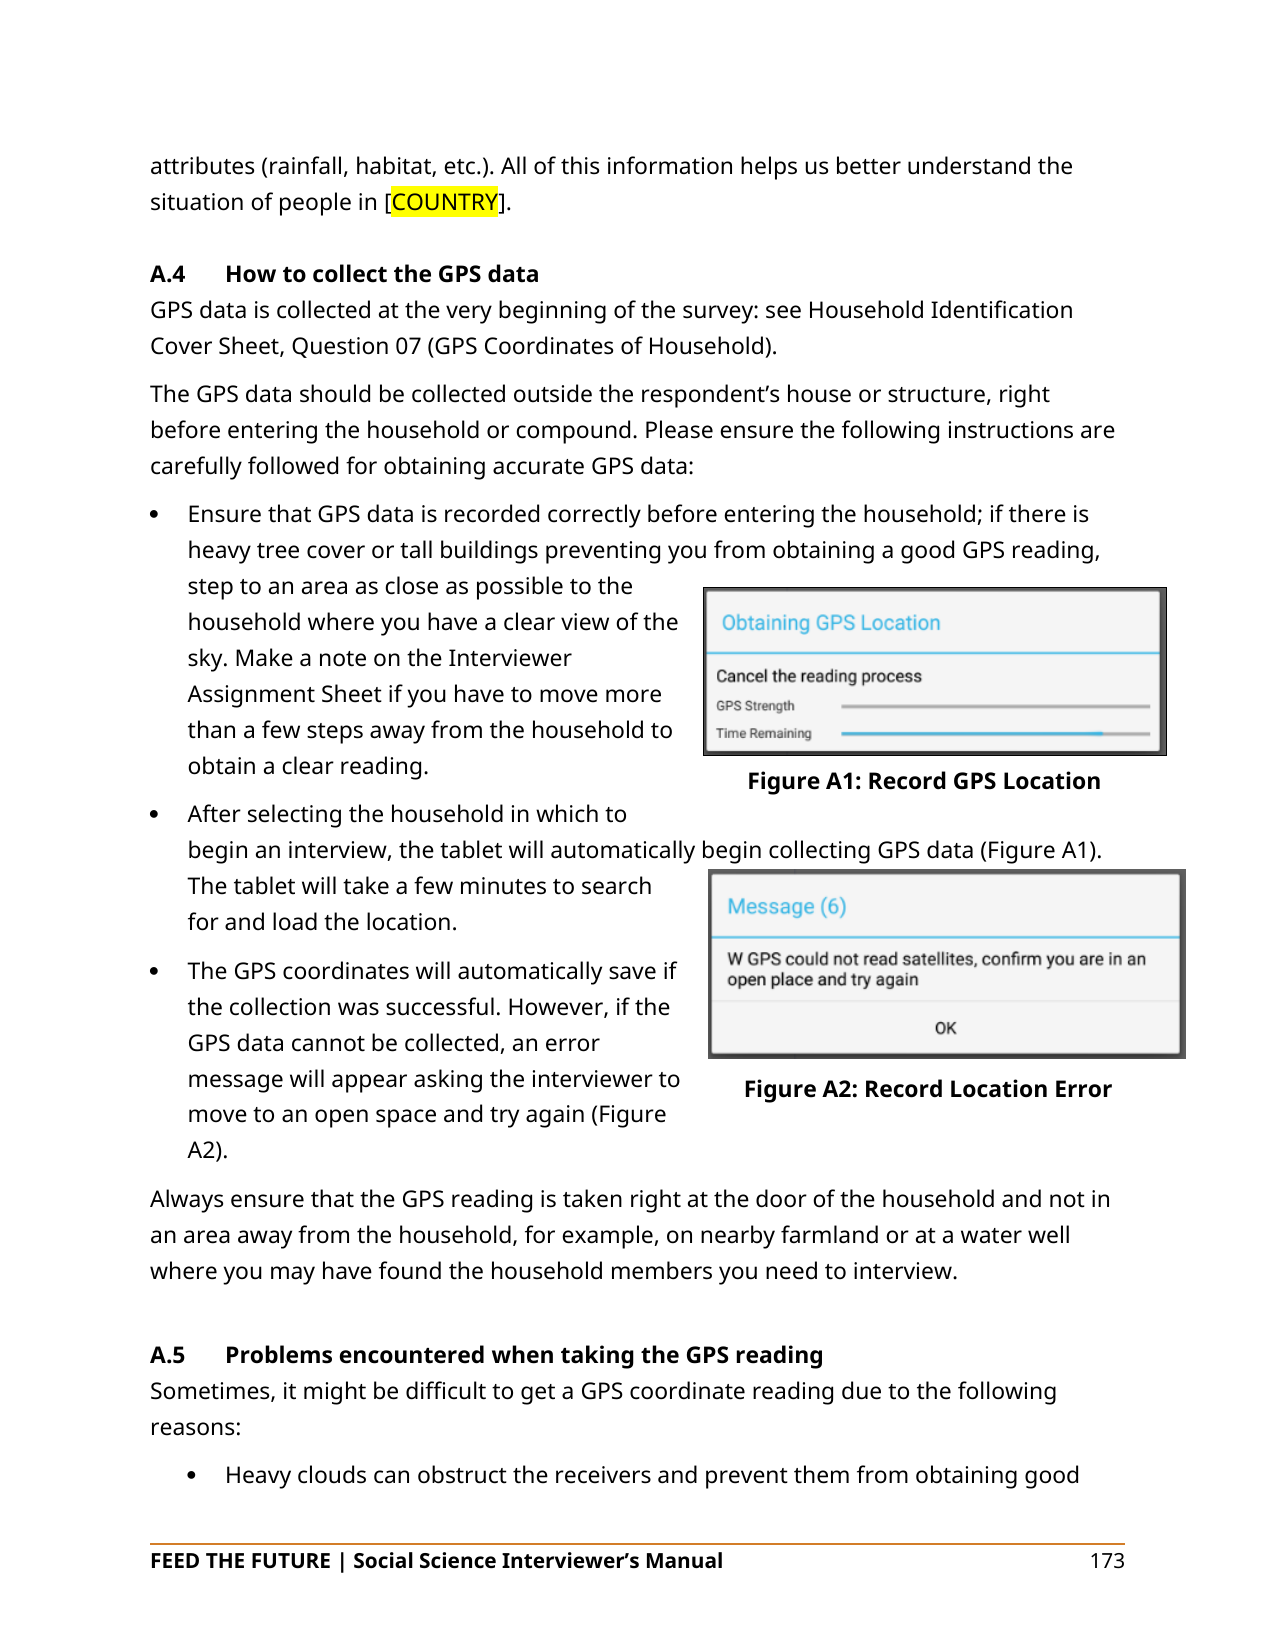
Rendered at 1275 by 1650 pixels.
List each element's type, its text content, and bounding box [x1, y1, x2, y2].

picture [704, 588, 1166, 755]
picture [708, 869, 1186, 1059]
text Sometimes, it might be difficult to get a GPS coordinate reading due to the following reasons: [150, 1375, 1125, 1442]
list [187, 1459, 1125, 1491]
text The GPS data should be collected outside the respondent’s house or structure, right before entering the household or compound. Please ensure the following instructions are carefully followed for obtaining accurate GPS data: [150, 378, 1125, 481]
list The GPS coordinates will automatically save if the collection was successful. However, if the GPS data cannot be collected, an error message will appear asking the interviewer to move to an open space and try again (Figure A2). [150, 955, 1125, 1166]
list After selecting the household in which to begin an interview, the tablet will automatically begin collecting GPS data (Figure A1). The tablet will take a few minutes to search for and load the location. [150, 798, 1125, 937]
text Always ensure that the GPS reading is taken right at the door of the household and not in an area away from the household, for example, on nearby farmland or at a water well where you may have found the household members you need to interview. [150, 1183, 1125, 1286]
text A.5 Problems encountered when taking the GPS reading [150, 1339, 1125, 1370]
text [150, 150, 1125, 217]
text GPS data is collected at the very beginning of the survey: see Household Identification Cover Sheet, Question 07 (GPS Coordinates of Household). [150, 294, 1125, 361]
text A.4 How to collect the GPS data [150, 258, 1125, 289]
